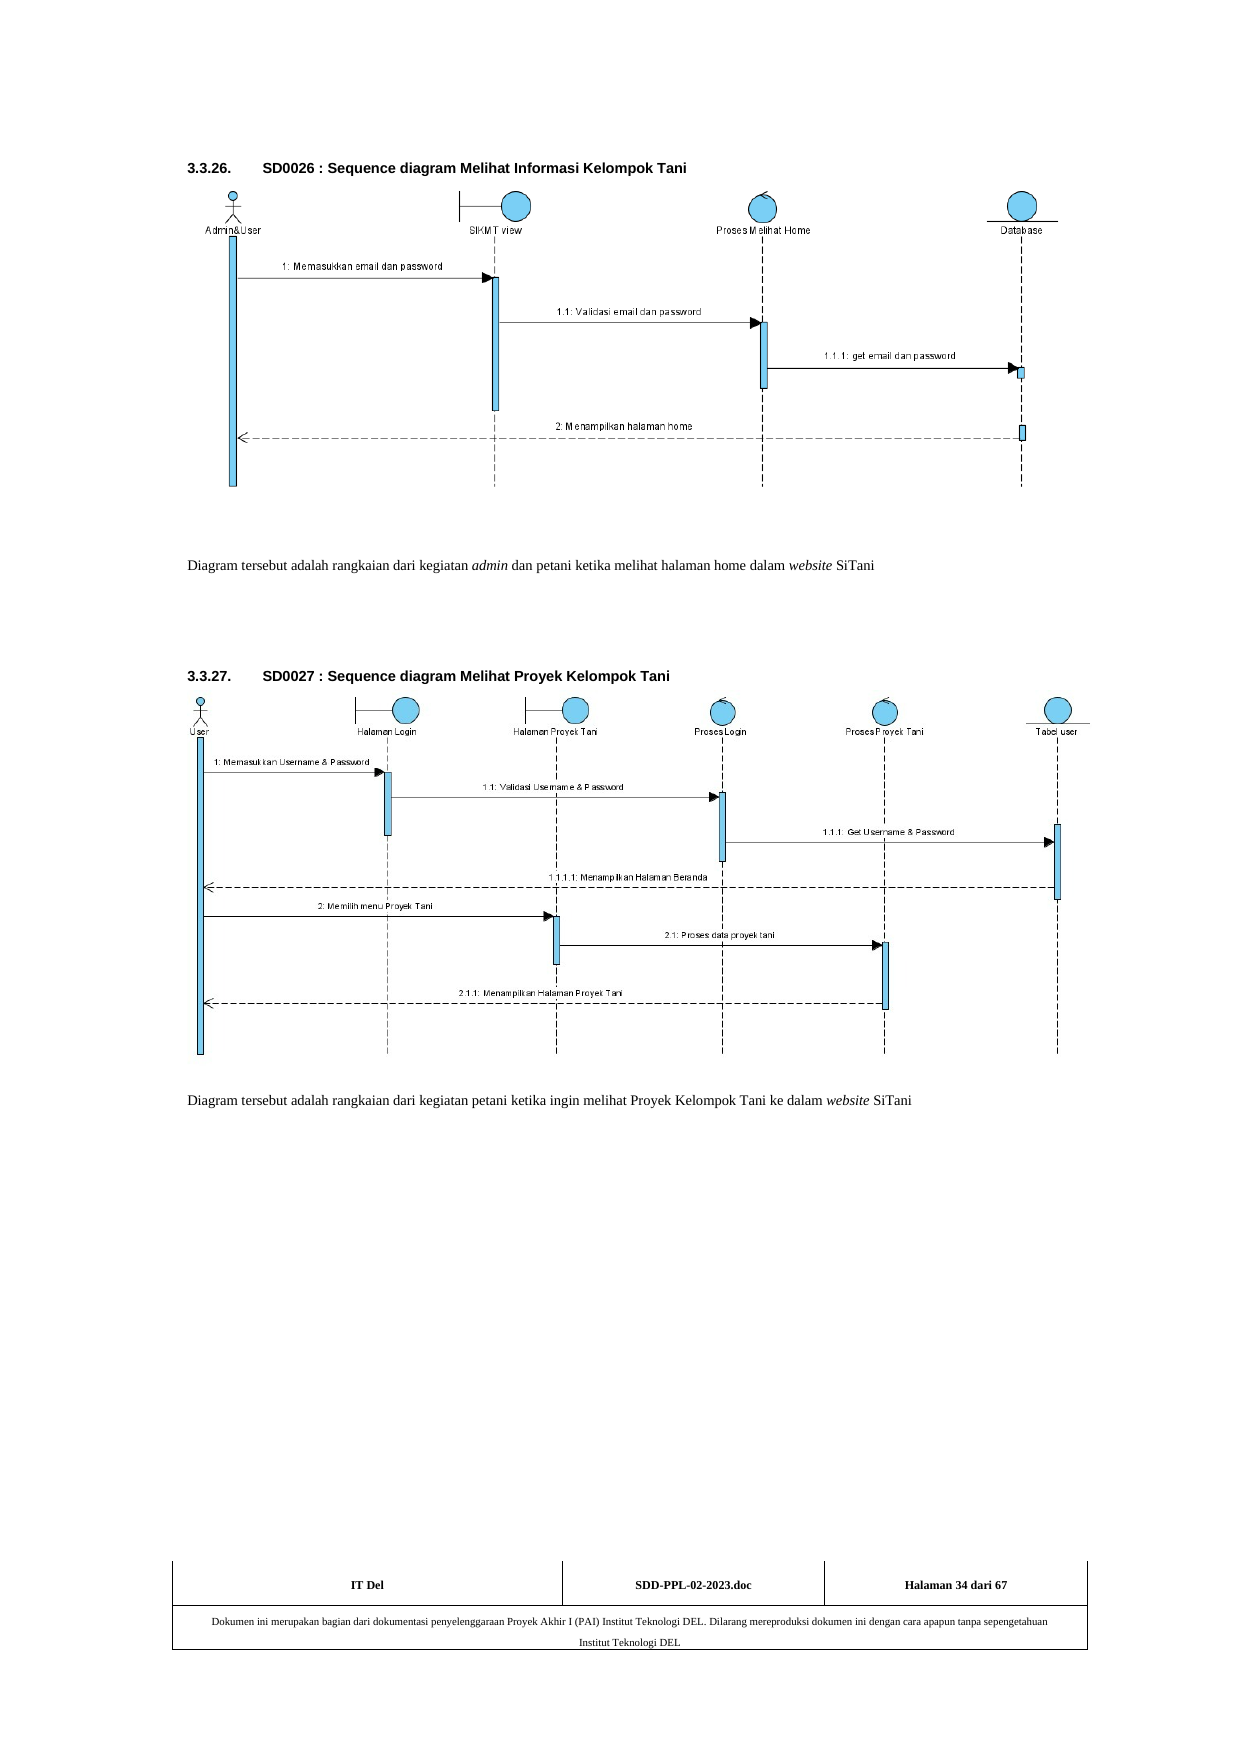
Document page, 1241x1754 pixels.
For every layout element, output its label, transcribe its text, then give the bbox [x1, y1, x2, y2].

text Diagram tersebut adalah rangkaian dari kegiatan admin dan petani ketika melihat halaman home dalam website SiTani [187, 544, 1092, 573]
subtitle SD0027 : Sequence diagram Melihat Proyek Kelompok Tani [187, 656, 1092, 684]
picture [187, 690, 1093, 1066]
picture [187, 182, 1092, 531]
text Diagram tersebut adalah rangkaian dari kegiatan petani ketika ingin melihat Proyek Kelompok Tani ke dalam website SiTani [187, 1080, 1092, 1109]
subtitle SD0026 : Sequence diagram Melihat Informasi Kelompok Tani [187, 148, 1092, 176]
